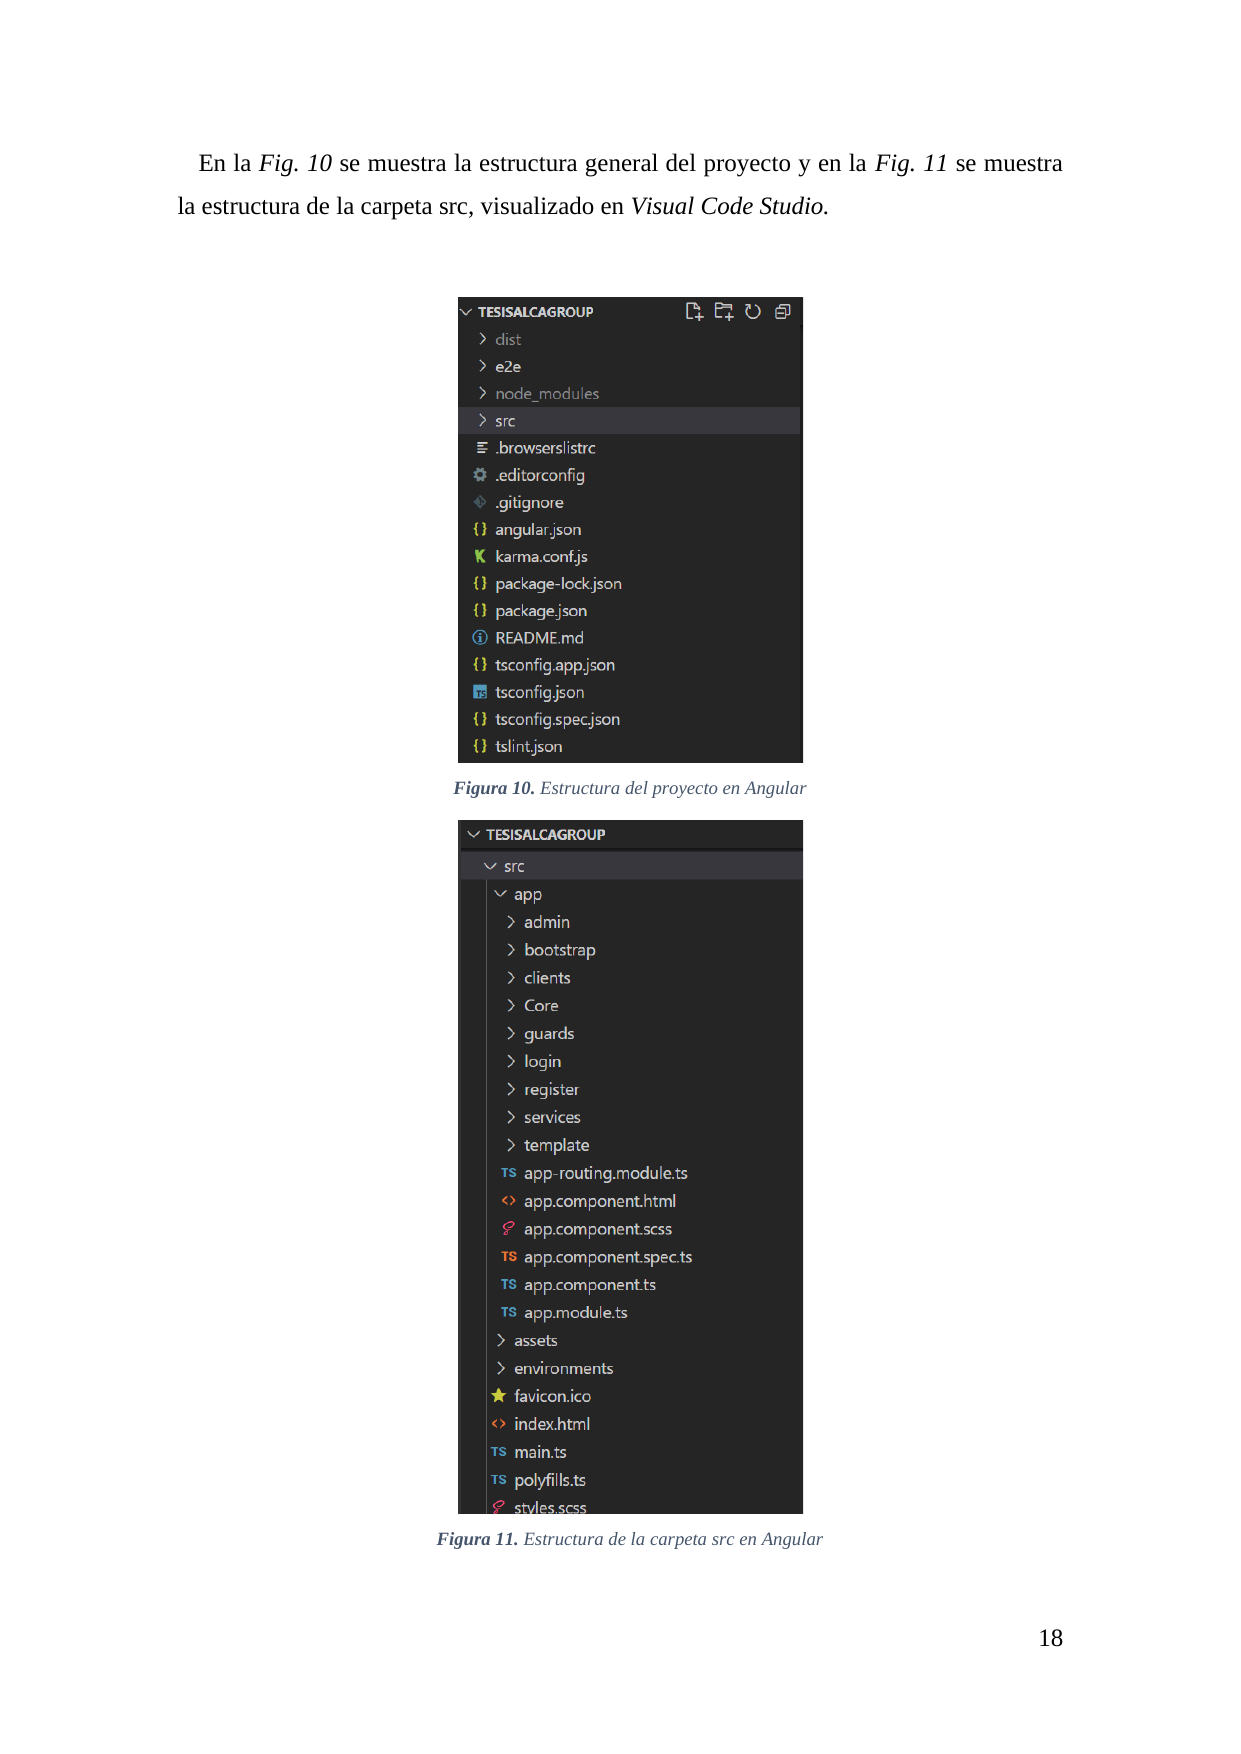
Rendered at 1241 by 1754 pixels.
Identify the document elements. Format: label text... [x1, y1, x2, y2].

picture [458, 297, 804, 763]
picture [458, 820, 804, 1514]
text Figura 11. Estructura de la carpeta src en Angular [177, 1528, 1063, 1549]
text En la Fig. 10 se muestra la estructura general del proyecto y en la Fig. 11 se muestra la estructura de la carpeta src, visualizado en Visual Code Studio. [177, 148, 1063, 219]
text Figura 10. Estructura del proyecto en Angular [177, 777, 1063, 798]
